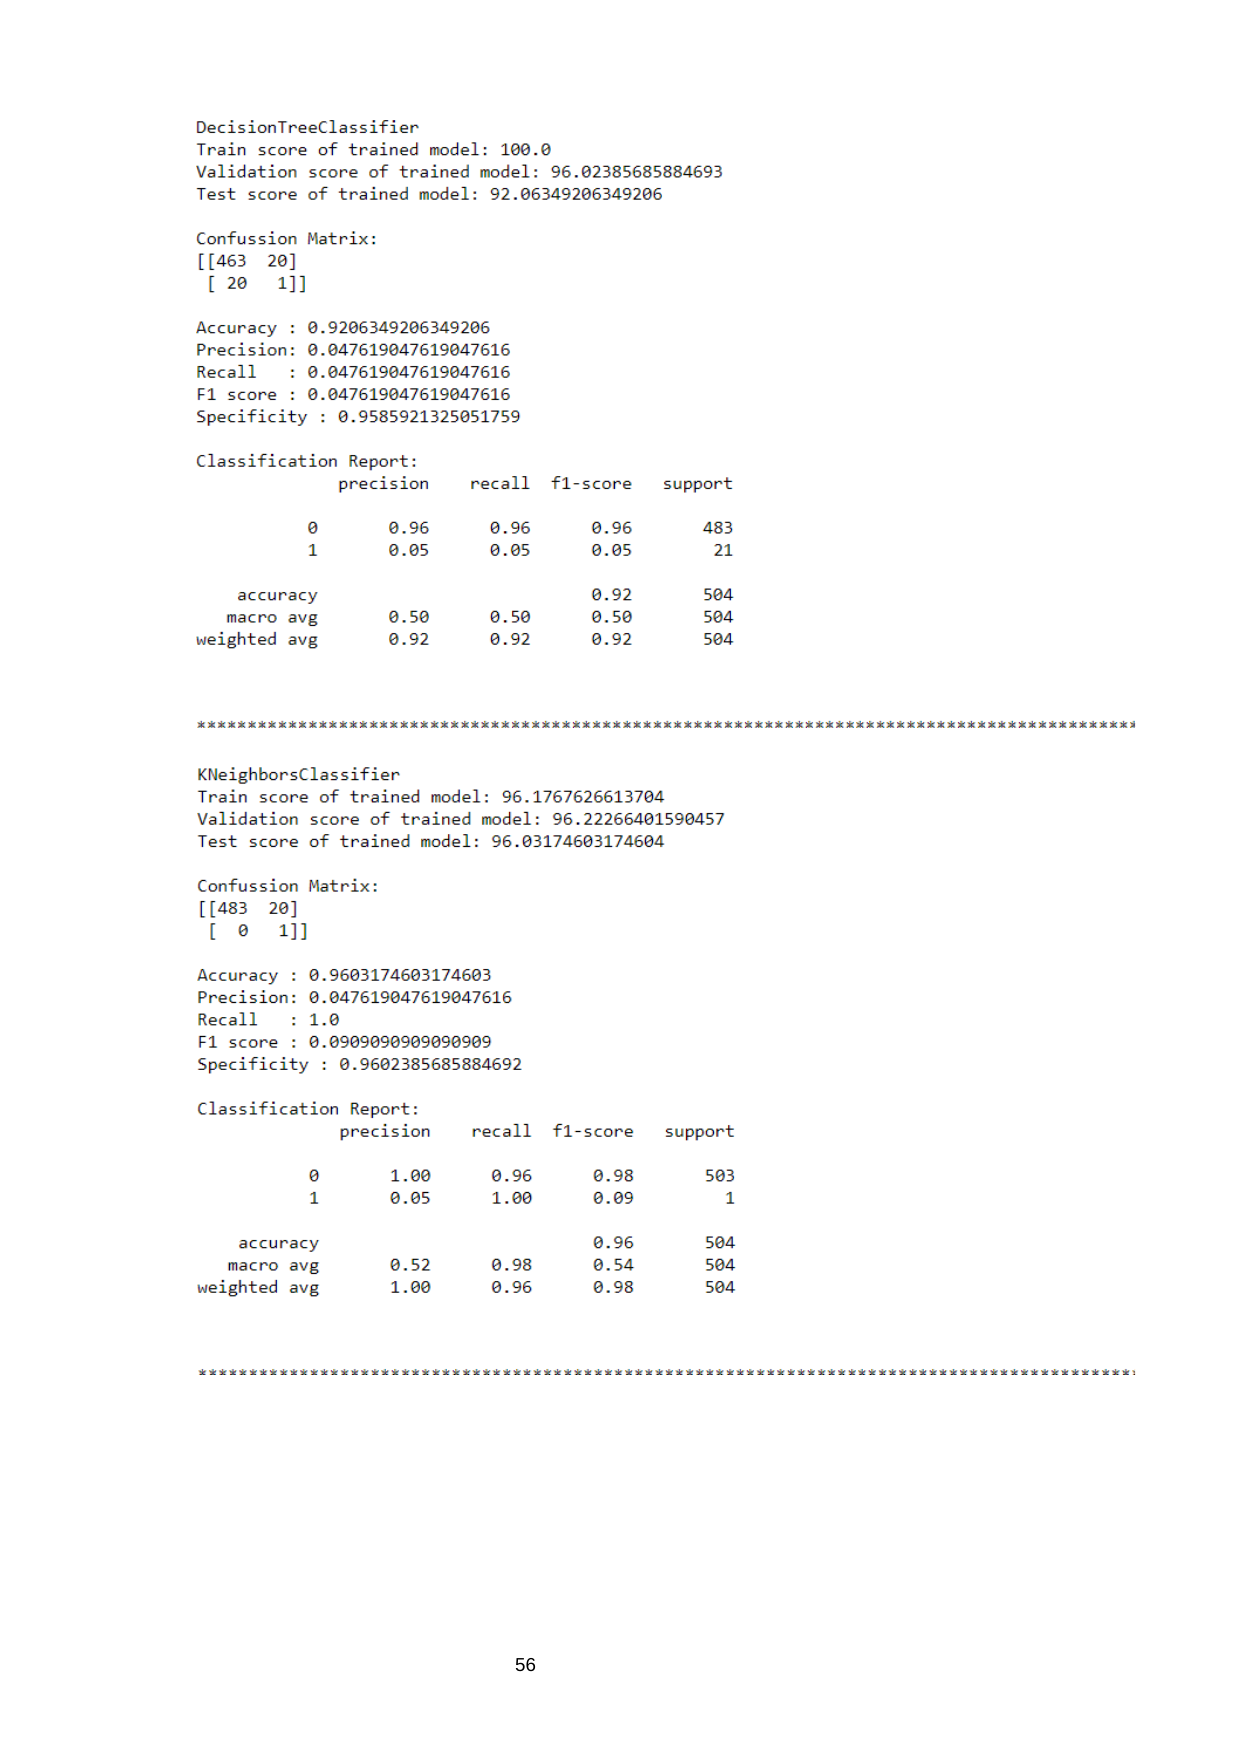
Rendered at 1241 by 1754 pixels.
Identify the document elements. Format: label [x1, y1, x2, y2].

picture [195, 120, 1136, 728]
picture [195, 765, 1136, 1375]
